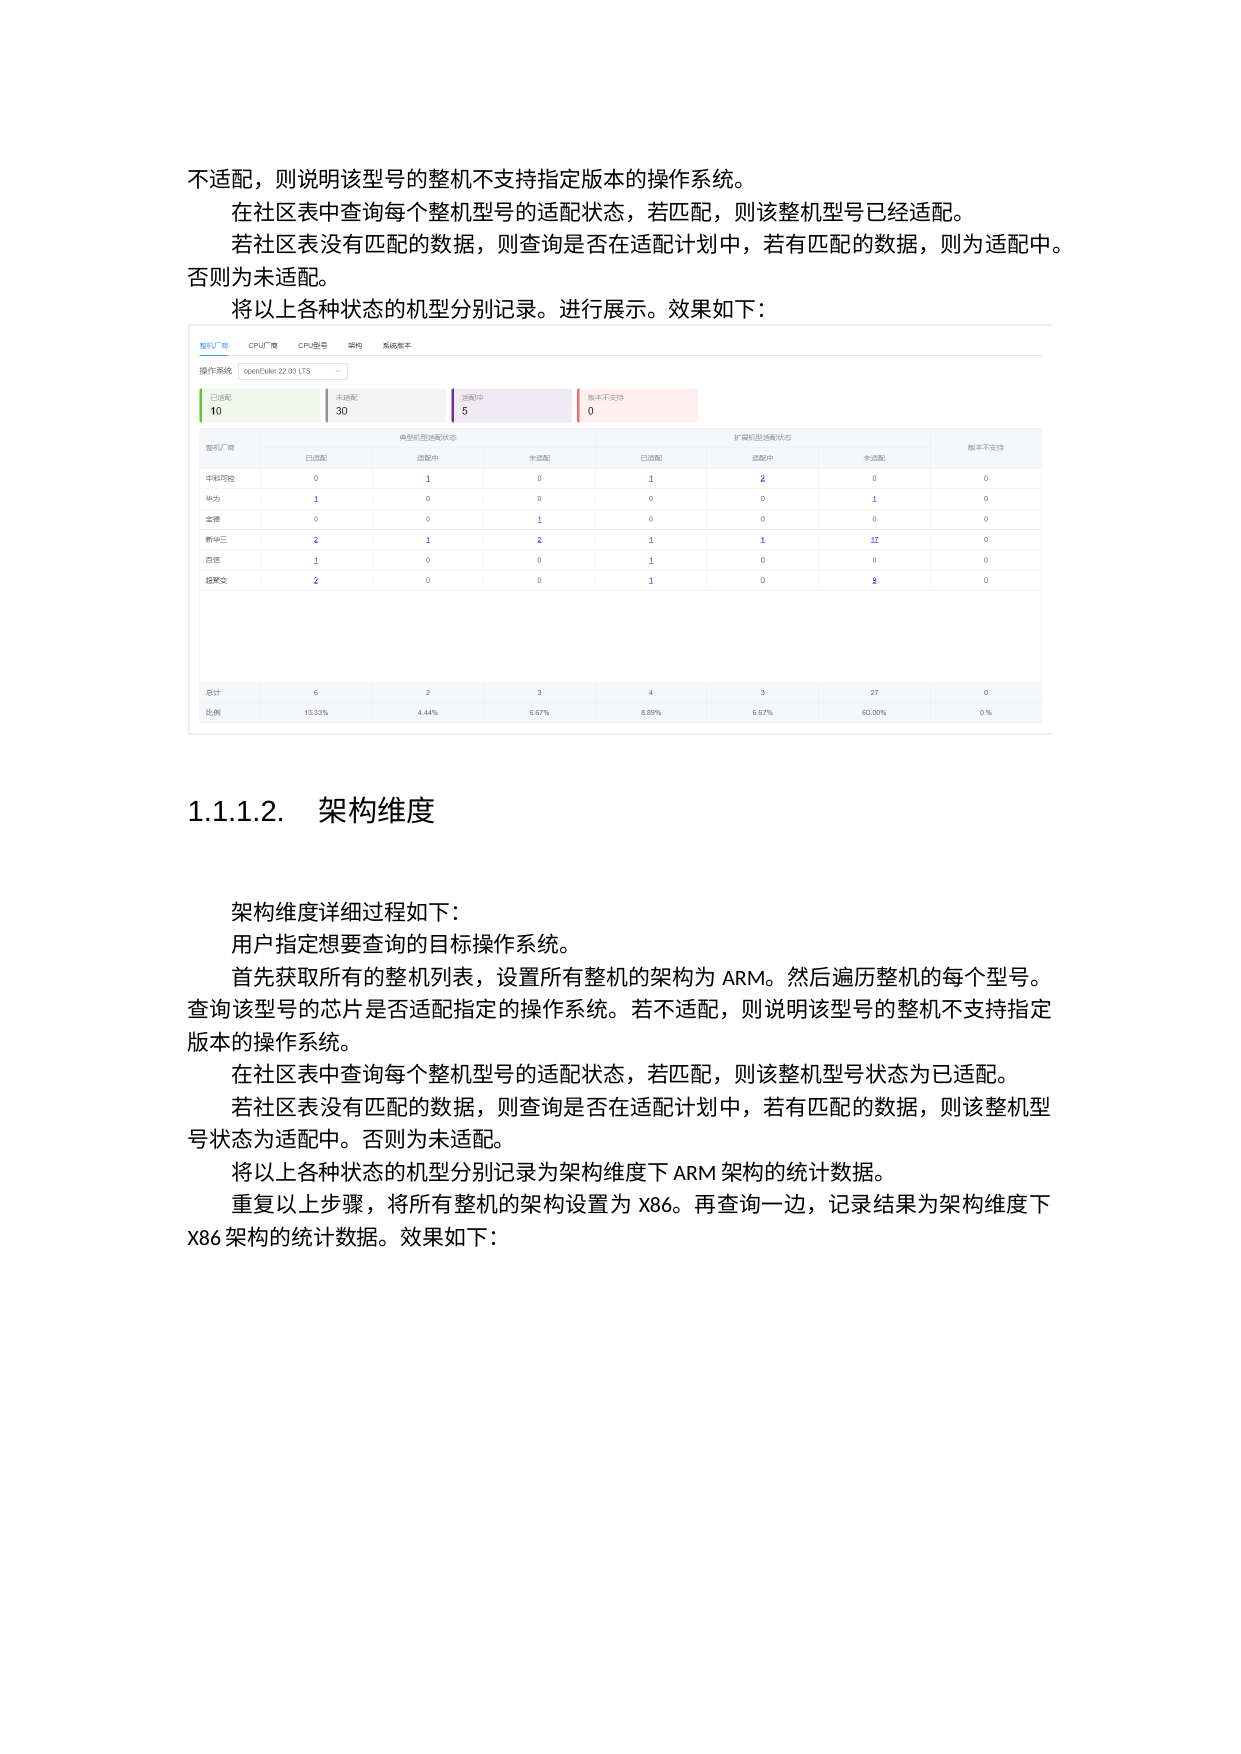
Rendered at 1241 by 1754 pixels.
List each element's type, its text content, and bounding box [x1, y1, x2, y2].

subtitle 架构维度 [187, 776, 1053, 841]
text 用户指定想要查询的目标操作系统。 [187, 927, 1053, 959]
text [187, 162, 1053, 194]
text 架构维度详细过程如下： [187, 894, 1053, 927]
text 若社区表没有匹配的数据，则查询是否在适配计划中，若有匹配的数据，则该整机型号状态为适配中。否则为未适配。 [187, 1089, 1053, 1154]
text 将以上各种状态的机型分别记录。进行展示。效果如下： [187, 292, 1053, 324]
text 在社区表中查询每个整机型号的适配状态，若匹配，则该整机型号已经适配。 [187, 194, 1053, 227]
text 将以上各种状态的机型分别记录为架构维度下ARM架构的统计数据。 [187, 1154, 1053, 1187]
text 重复以上步骤，将所有整机的架构设置为X86。再查询一边，记录结果为架构维度下X86架构的统计数据。效果如下： [187, 1187, 1053, 1252]
text 首先获取所有的整机列表，设置所有整机的架构为ARM。然后遍历整机的每个型号。查询该型号的芯片是否适配指定的操作系统。若不适配，则说明该型号的整机不支持指定版本的操作系统。 [187, 959, 1053, 1057]
picture [187, 324, 1052, 735]
text 在社区表中查询每个整机型号的适配状态，若匹配，则该整机型号状态为已适配。 [187, 1057, 1053, 1089]
text 若社区表没有匹配的数据，则查询是否在适配计划中，若有匹配的数据，则为适配中。否则为未适配。 [187, 227, 1053, 292]
